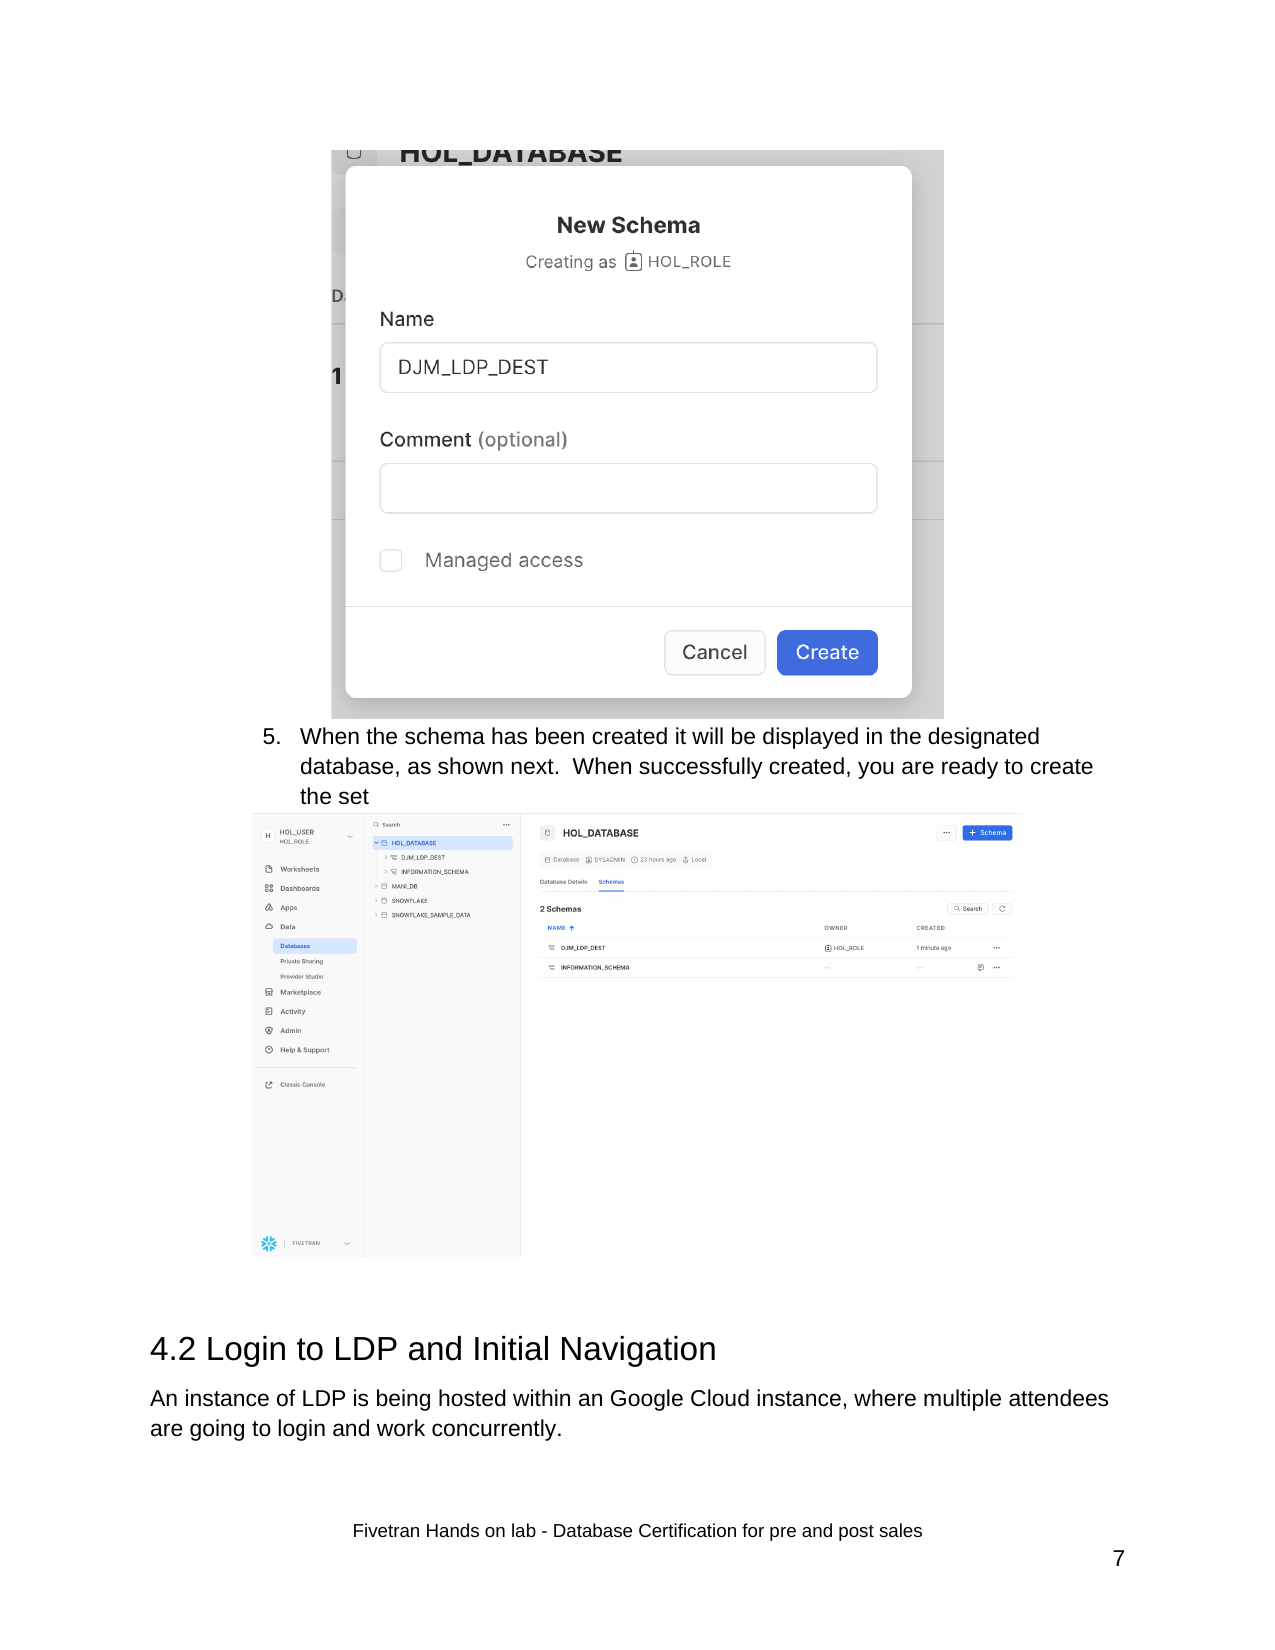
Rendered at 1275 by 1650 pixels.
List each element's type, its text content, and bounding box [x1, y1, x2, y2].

list When the schema has been created it will be displayed in the designated database, as shown next. When successfully created, you are ready to create the set [262, 723, 1125, 809]
subtitle 4.2 Login to LDP and Initial Navigation [150, 1328, 1125, 1367]
picture [331, 150, 944, 719]
text An instance of LDP is being hosted within an Google Cloud instance, where multiple attendees are going to login and work concurrently. [150, 1385, 1125, 1442]
picture [252, 813, 1023, 1257]
